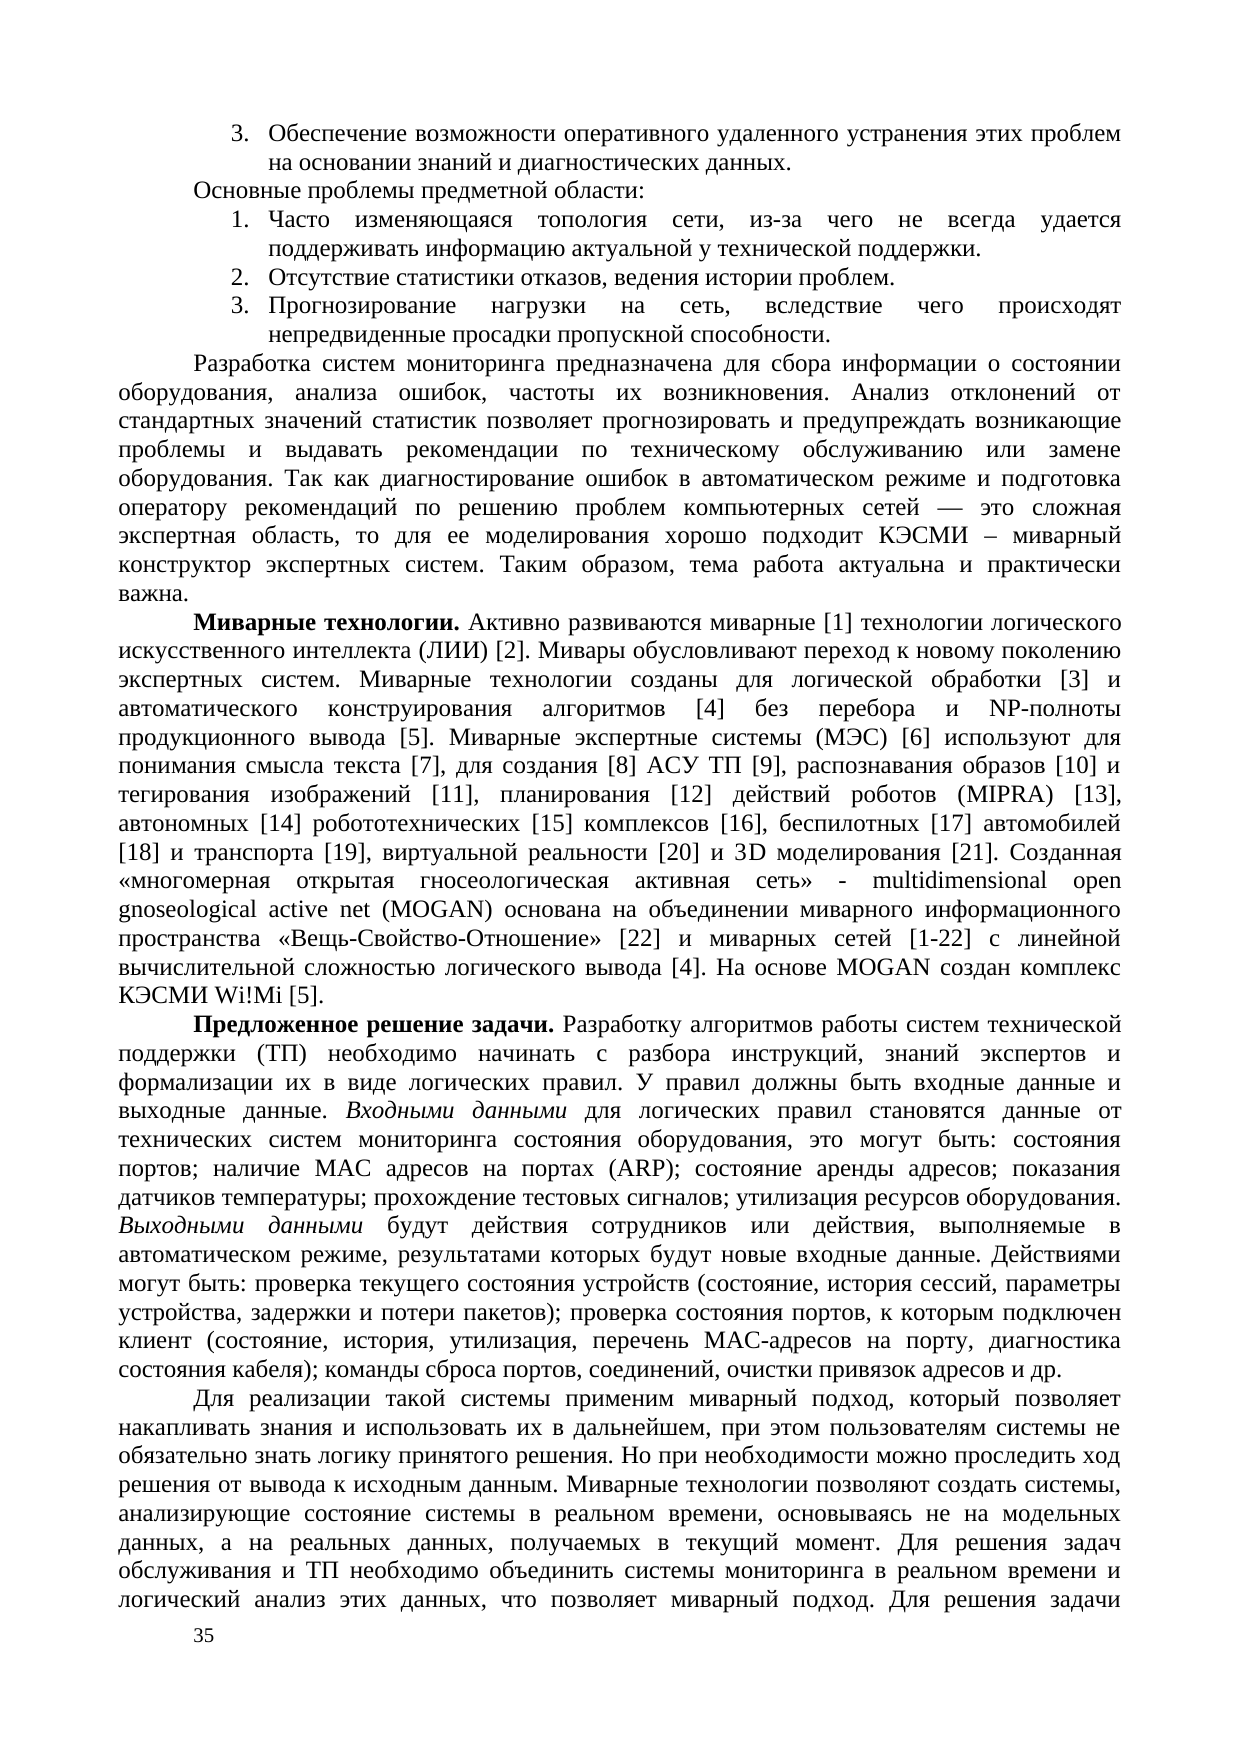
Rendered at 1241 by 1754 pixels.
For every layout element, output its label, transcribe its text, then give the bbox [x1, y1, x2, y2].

list Обеспечение возможности оперативного удаленного устранения этих проблем на основании знаний и диагностических данных. [231, 118, 1122, 176]
text Основные проблемы предметной области: [118, 176, 1122, 204]
list Отсутствие статистики отказов, ведения истории проблем. [231, 262, 1122, 291]
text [118, 1383, 1122, 1613]
list Часто изменяющаяся топология сети, из-за чего не всегда удается поддерживать информацию актуальной у технической поддержки. [231, 204, 1122, 262]
list Прогнозирование нагрузки на сеть, вследствие чего происходят непредвиденные просадки пропускной способности. [231, 291, 1122, 348]
text Разработка систем мониторинга предназначена для сбора информации о состоянии оборудования, анализа ошибок, частоты их возникновения. Анализ отклонений от стандартных значений статистик позволяет прогнозировать и предупреждать возникающие проблемы и выдавать рекомендации по техническому обслуживанию или замене оборудования. Так как диагностирование ошибок в автоматическом режиме и подготовка оператору рекомендаций по решению проблем компьютерных сетей — это сложная экспертная область, то для ее моделирования хорошо подходит КЭСМИ – миварный конструктор экспертных систем. Таким образом, тема работа актуальна и практически важна. [118, 348, 1122, 607]
text Миварные технологии. Активно развиваются миварные [1] технологии логического искусственного интеллекта (ЛИИ) [2]. Мивары обусловливают переход к новому поколению экспертных систем. Миварные технологии созданы для логической обработки [3] и автоматического конструирования алгоритмов [4] без перебора и NP-полноты продукционного вывода [5]. Миварные экспертные системы (МЭС) [6] используют для понимания смысла текста [7], для создания [8] АСУ ТП [9], распознавания образов [10] и тегирования изображений [11], планирования [12] действий роботов (MIPRA) [13], автономных [14] робототехнических [15] комплексов [16], беспилотных [17] автомобилей [18] и транспорта [19], виртуальной реальности [20] и 3D моделирования [21]. Созданная «многомерная открытая гносеологическая активная сеть» - multidimensional open gnoseological active net (MOGAN) основана на объединении миварного информационного пространства «Вещь-Свойство-Отношение» [22] и миварных сетей [1-22] с линейной вычислительной сложностью логического вывода [4]. На основе MOGAN создан комплекс КЭСМИ Wi!Mi [5]. [118, 607, 1122, 1009]
text Предложенное решение задачи. Разработку алгоритмов работы систем технической поддержки (ТП) необходимо начинать с разбора инструкций, знаний экспертов и формализации их в виде логических правил. У правил должны быть входные данные и выходные данные. Входными данными для логических правил становятся данные от технических систем мониторинга состояния оборудования, это могут быть: состояния портов; наличие MAC адресов на портах (ARP); состояние аренды адресов; показания датчиков температуры; прохождение тестовых сигналов; утилизация ресурсов оборудования. Выходными данными будут действия сотрудников или действия, выполняемые в автоматическом режиме, результатами которых будут новые входные данные. Действиями могут быть: проверка текущего состояния устройств (состояние, история сессий, параметры устройства, задержки и потери пакетов); проверка состояния портов, к которым подключен клиент (состояние, история, утилизация, перечень MAC-адресов на порту, диагностика состояния кабеля); команды сброса портов, соединений, очистки привязок адресов и др. [118, 1009, 1122, 1383]
